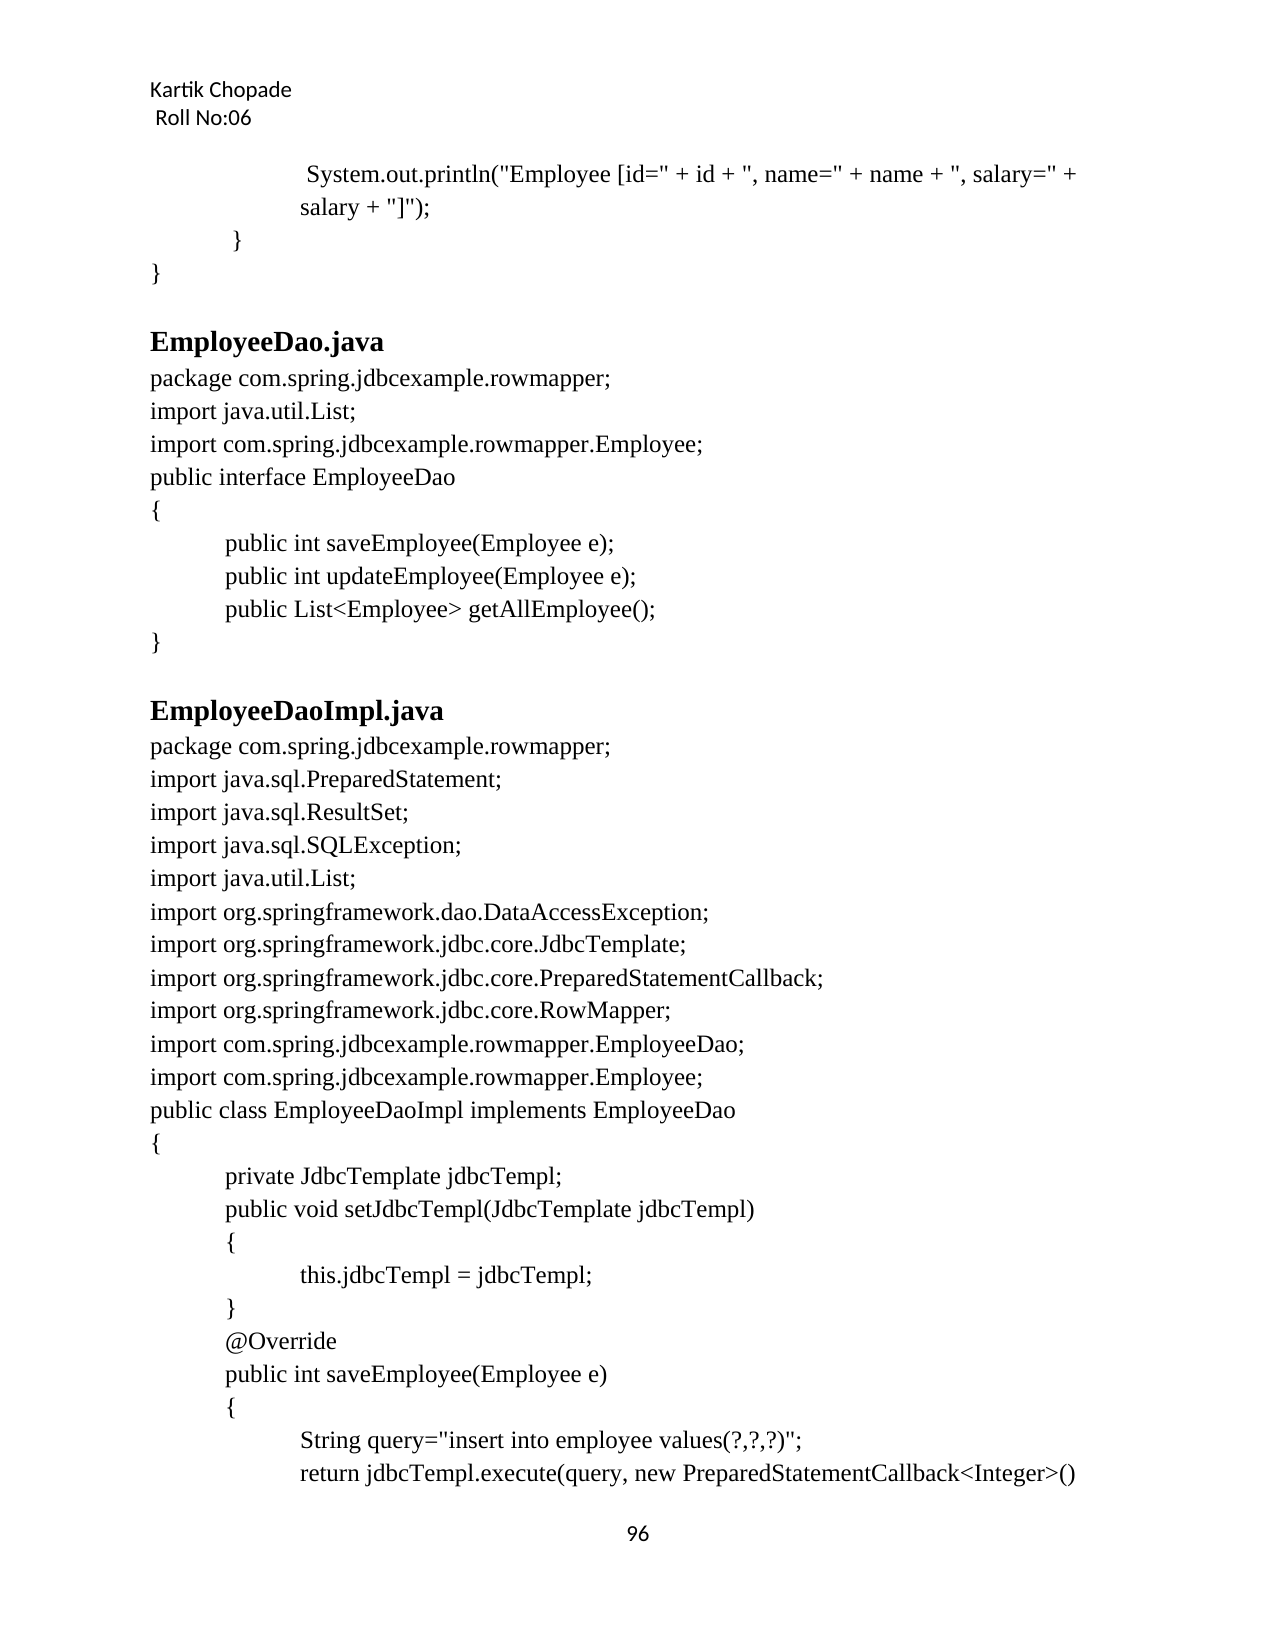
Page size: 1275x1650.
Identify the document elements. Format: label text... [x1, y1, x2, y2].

text } [150, 627, 1125, 656]
text String query="insert into employee values(?,?,?)"; [150, 1425, 1125, 1454]
text @Override [150, 1326, 1125, 1354]
text public int saveEmployee(Employee e); [150, 528, 1125, 557]
text System.out.println("Employee [id=" + id + ", name=" + name + ", salary=" + salary + "]"); [300, 159, 1125, 221]
text public List<Employee> getAllEmployee(); [150, 594, 1125, 623]
text import java.sql.ResultSet; [150, 797, 1125, 826]
text import org.springframework.jdbc.core.JdbcTemplate; [150, 929, 1125, 958]
text public int saveEmployee(Employee e) [150, 1359, 1125, 1388]
text package com.spring.jdbcexample.rowmapper; [150, 731, 1125, 760]
text } [150, 258, 1125, 287]
text EmployeeDaoImpl.java [150, 693, 1125, 726]
text import com.spring.jdbcexample.rowmapper.EmployeeDao; [150, 1029, 1125, 1057]
text package com.spring.jdbcexample.rowmapper; [150, 363, 1125, 391]
text return jdbcTempl.execute(query, new PreparedStatementCallback<Integer>() [150, 1458, 1125, 1487]
text import org.springframework.jdbc.core.PreparedStatementCallback; [150, 963, 1125, 991]
text import com.spring.jdbcexample.rowmapper.Employee; [150, 1062, 1125, 1090]
text { [150, 1392, 1125, 1421]
text import java.util.List; [150, 863, 1125, 892]
text { [150, 1128, 1125, 1156]
text public void setJdbcTempl(JdbcTemplate jdbcTempl) [150, 1194, 1125, 1222]
text import java.sql.PreparedStatement; [150, 764, 1125, 793]
text import org.springframework.dao.DataAccessException; [150, 897, 1125, 925]
text } [150, 1293, 1125, 1322]
text import com.spring.jdbcexample.rowmapper.Employee; [150, 429, 1125, 457]
text import java.sql.SQLException; [150, 831, 1125, 859]
text EmployeeDao.java [150, 324, 1125, 358]
text public int updateEmployee(Employee e); [150, 561, 1125, 589]
text public class EmployeeDaoImpl implements EmployeeDao [150, 1095, 1125, 1123]
text public interface EmployeeDao [150, 462, 1125, 491]
text this.jdbcTempl = jdbcTempl; [150, 1260, 1125, 1288]
text import java.util.List; [150, 396, 1125, 424]
text import org.springframework.jdbc.core.RowMapper; [150, 996, 1125, 1024]
text { [150, 1227, 1125, 1256]
text { [150, 495, 1125, 523]
text private JdbcTemplate jdbcTempl; [150, 1161, 1125, 1189]
text } [150, 225, 1125, 254]
